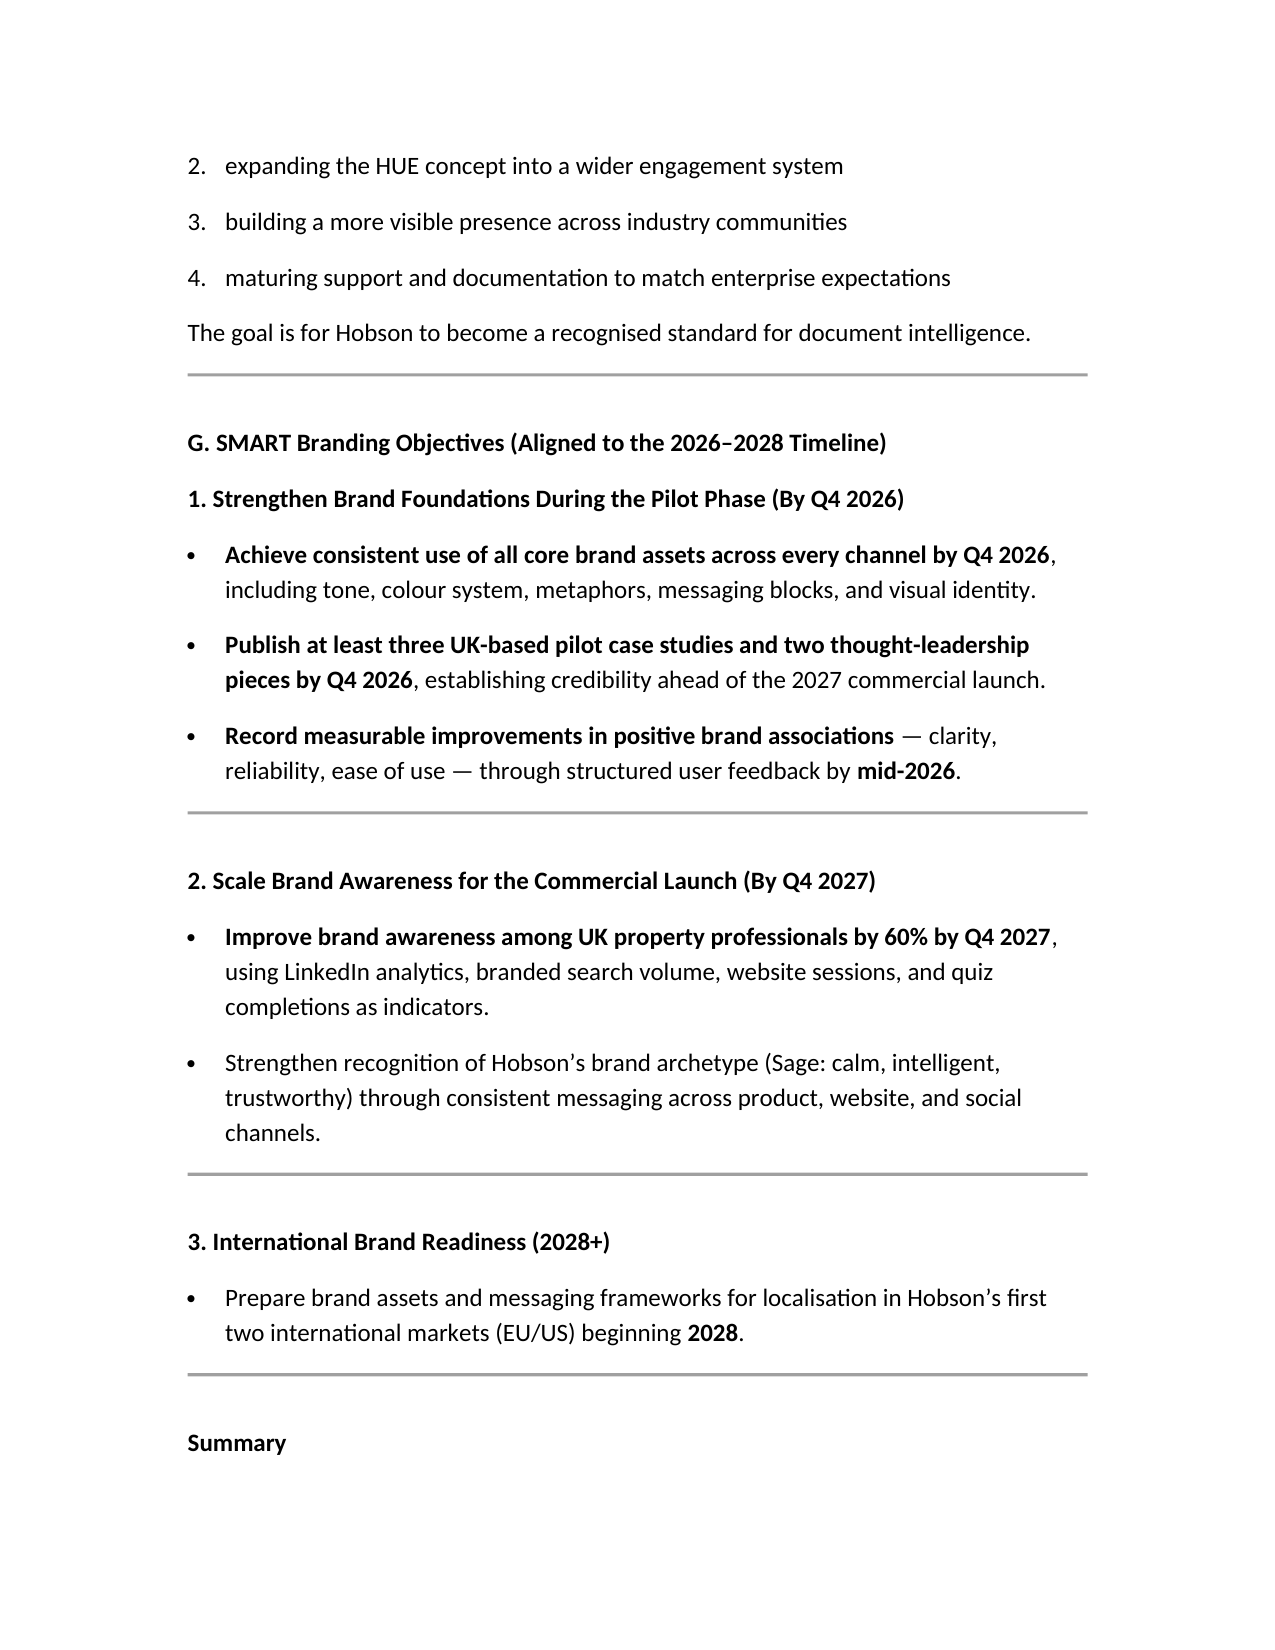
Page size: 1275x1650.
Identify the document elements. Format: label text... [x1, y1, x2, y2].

list maturing support and documentation to match enterprise expectations [187, 262, 1087, 292]
list building a more visible presence across industry communities [187, 206, 1087, 236]
text 2. Scale Brand Awareness for the Commercial Launch (By Q4 2027) [187, 865, 1087, 896]
list Achieve consistent use of all core brand assets across every channel by Q4 2026, including tone, colour system, metaphors, messaging blocks, and visual identity. [187, 539, 1087, 604]
list expanding the HUE concept into a wider engagement system [187, 150, 1087, 181]
text The goal is for Hobson to become a recognised standard for document intelligence. [187, 317, 1087, 348]
list Strengthen recognition of Hobson’s brand archetype (Sage: calm, intelligent, trustworthy) through consistent messaging across product, website, and social channels. [187, 1047, 1087, 1147]
list Record measurable improvements in positive brand associations — clarity, reliability, ease of use — through structured user feedback by mid-2026. [187, 721, 1087, 786]
list Improve brand awareness among UK property professionals by 60% by Q4 2027, using LinkedIn analytics, branded search volume, website sessions, and quiz completions as indicators. [187, 921, 1087, 1022]
list Publish at least three UK-based pilot case studies and two thought-leadership pieces by Q4 2026, establishing credibility ahead of the 2027 commercial launch. [187, 630, 1087, 695]
text 3. International Brand Readiness (2028+) [187, 1227, 1087, 1257]
text 1. Strengthen Brand Foundations During the Pilot Phase (By Q4 2026) [187, 483, 1087, 513]
text G. SMART Branding Objectives (Aligned to the 2026–2028 Timeline) [187, 427, 1087, 458]
text Summary [187, 1427, 1087, 1458]
list Prepare brand assets and messaging frameworks for localisation in Hobson’s first two international markets (EU/US) beginning 2028. [187, 1282, 1087, 1348]
